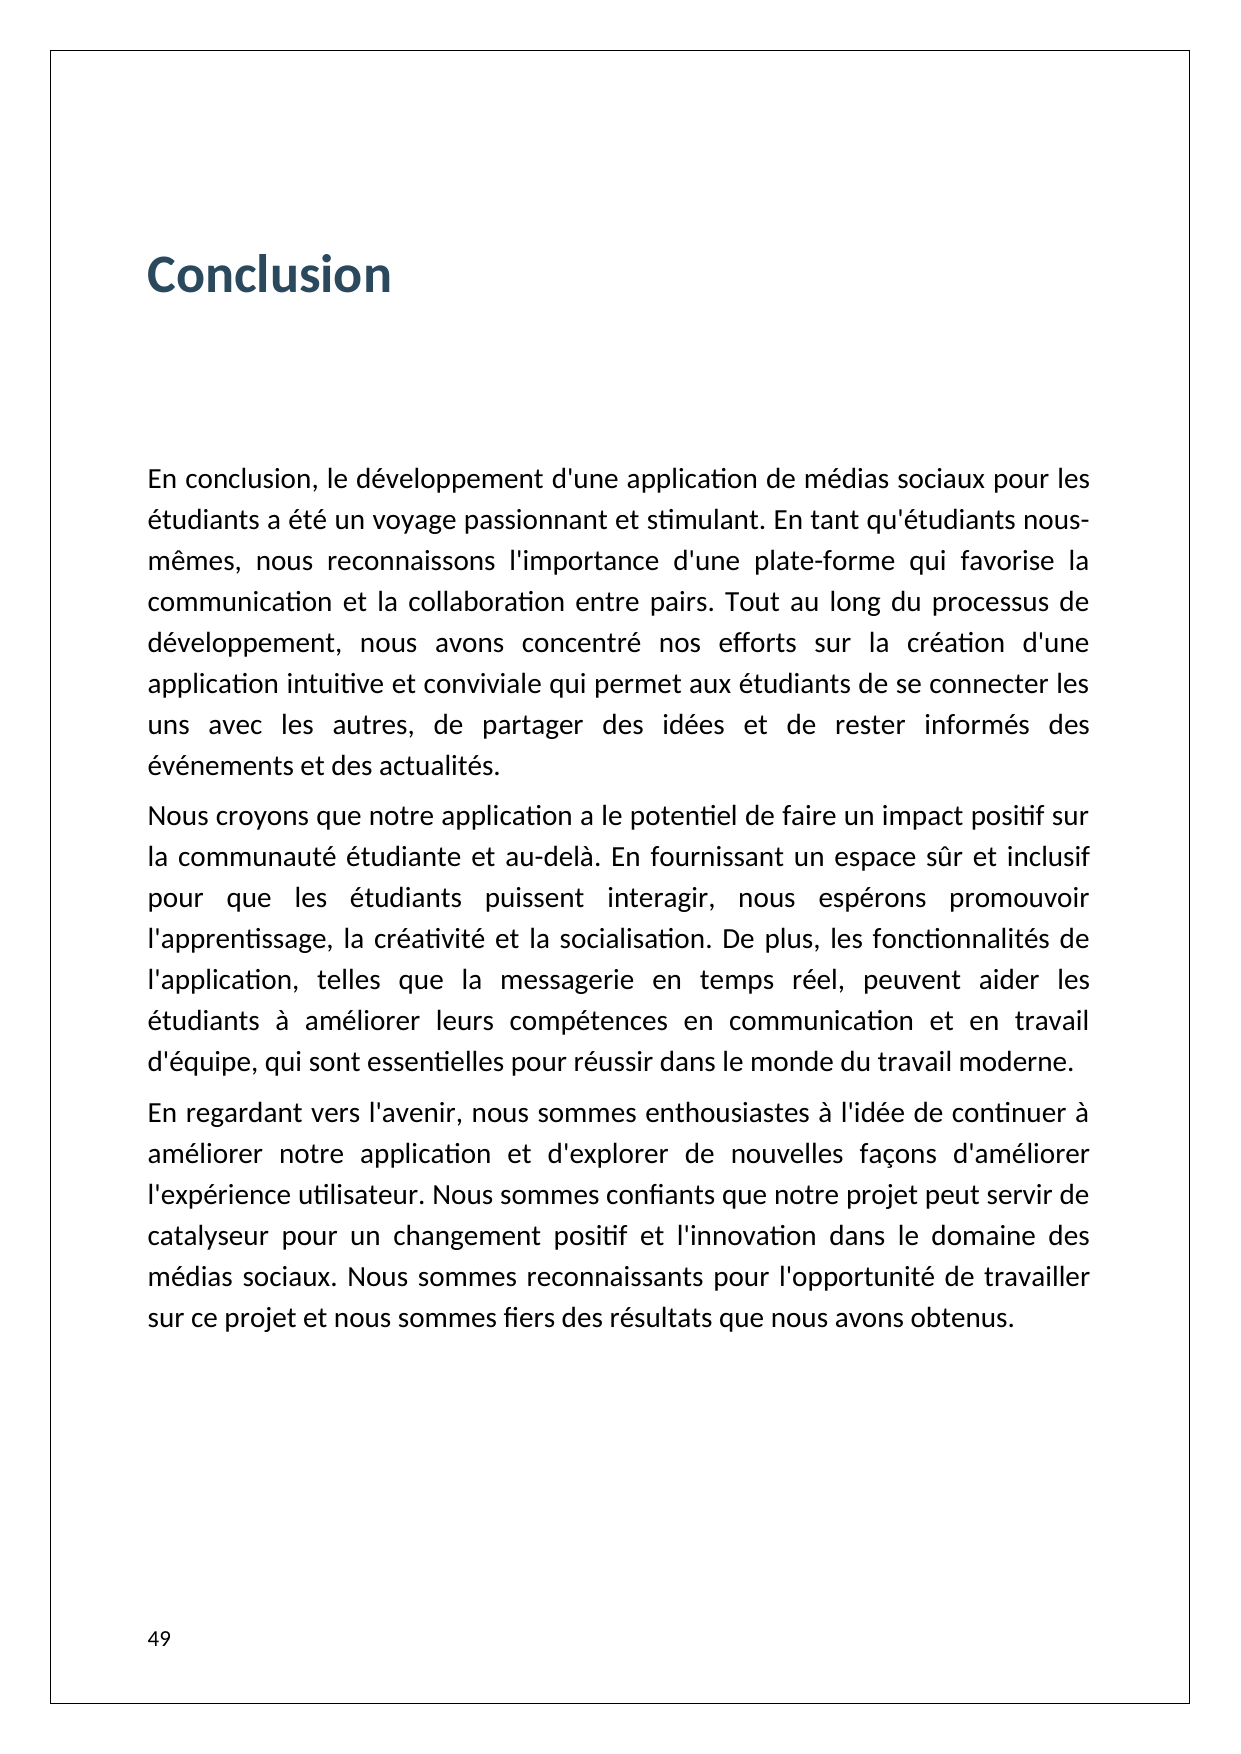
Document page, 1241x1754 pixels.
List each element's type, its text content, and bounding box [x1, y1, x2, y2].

text Conclusion [147, 240, 1093, 306]
text En regardant vers l'avenir, nous sommes enthousiastes à l'idée de continuer à améliorer notre application et d'explorer de nouvelles façons d'améliorer l'expérience utilisateur. Nous sommes confiants que notre projet peut servir de catalyseur pour un changement positif et l'innovation dans le domaine des médias sociaux. Nous sommes reconnaissants pour l'opportunité de travailler sur ce projet et nous sommes fiers des résultats que nous avons obtenus. [147, 1094, 1091, 1334]
text Nous croyons que notre application a le potentiel de faire un impact positif sur la communauté étudiante et au-delà. En fournissant un espace sûr et inclusif pour que les étudiants puissent interagir, nous espérons promouvoir l'apprentissage, la créativité et la socialisation. De plus, les fonctionnalités de l'application, telles que la messagerie en temps réel, peuvent aider les étudiants à améliorer leurs compétences en communication et en travail d'équipe, qui sont essentielles pour réussir dans le monde du travail moderne. [147, 797, 1091, 1079]
text En conclusion, le développement d'une application de médias sociaux pour les étudiants a été un voyage passionnant et stimulant. En tant qu'étudiants nous-mêmes, nous reconnaissons l'importance d'une plate-forme qui favorise la communication et la collaboration entre pairs. Tout au long du processus de développement, nous avons concentré nos efforts sur la création d'une application intuitive et conviviale qui permet aux étudiants de se connecter les uns avec les autres, de partager des idées et de rester informés des événements et des actualités. [147, 460, 1091, 782]
